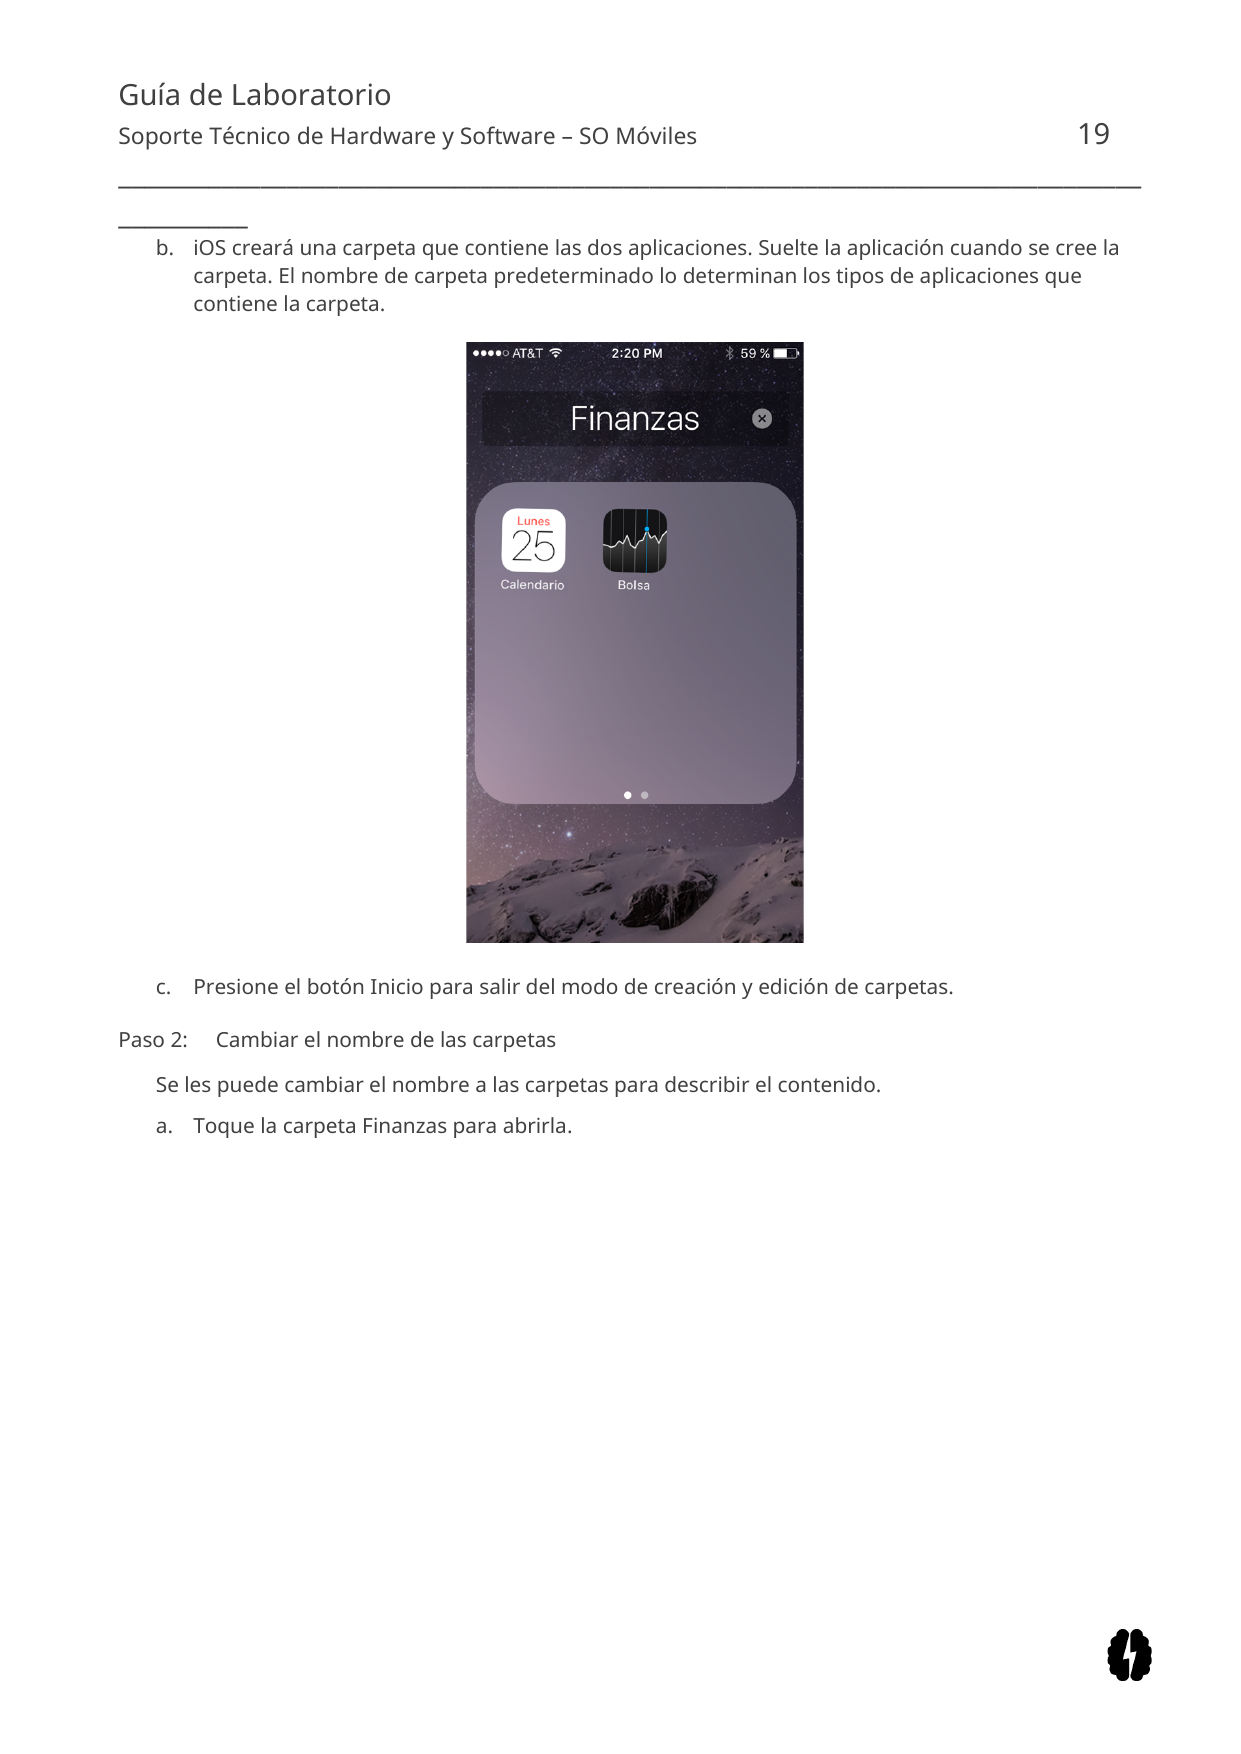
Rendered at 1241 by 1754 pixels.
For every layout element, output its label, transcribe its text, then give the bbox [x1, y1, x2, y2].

picture [466, 342, 804, 943]
list iOS creará una carpeta que contiene las dos aplicaciones. Suelte la aplicación cuando se cree la carpeta. El nombre de carpeta predeterminado lo determinan los tipos de aplicaciones que contiene la carpeta. [156, 233, 1152, 318]
list Toque la carpeta Finanzas para abrirla. [156, 1111, 1152, 1140]
list Cambiar el nombre de las carpetas [118, 1025, 1152, 1054]
list Presione el botón Inicio para salir del modo de creación y edición de carpetas. [156, 972, 1152, 1000]
text Se les puede cambiar el nombre a las carpetas para describir el contenido. [156, 1070, 1152, 1099]
picture [1107, 1629, 1152, 1681]
